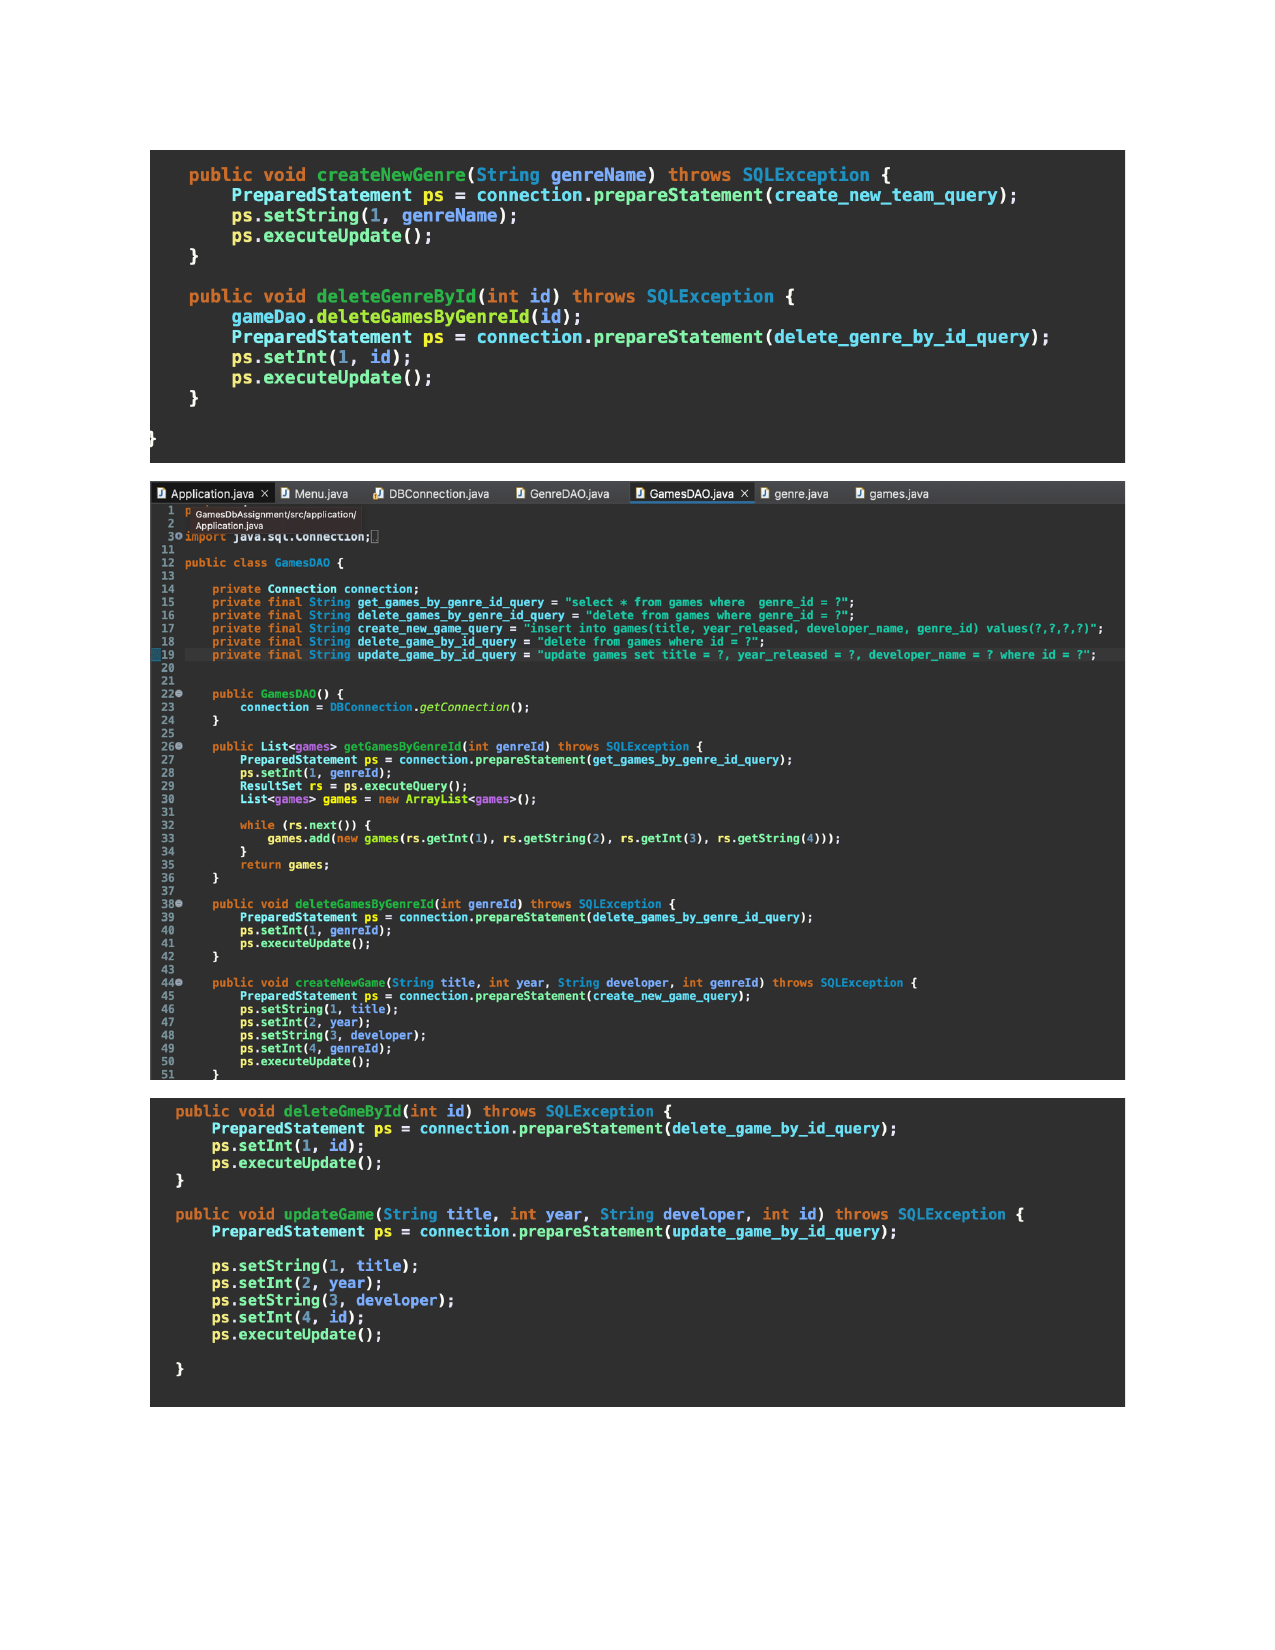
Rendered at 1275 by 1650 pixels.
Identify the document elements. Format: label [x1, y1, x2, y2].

picture [150, 481, 1125, 1080]
picture [150, 150, 1125, 463]
picture [150, 1098, 1125, 1407]
